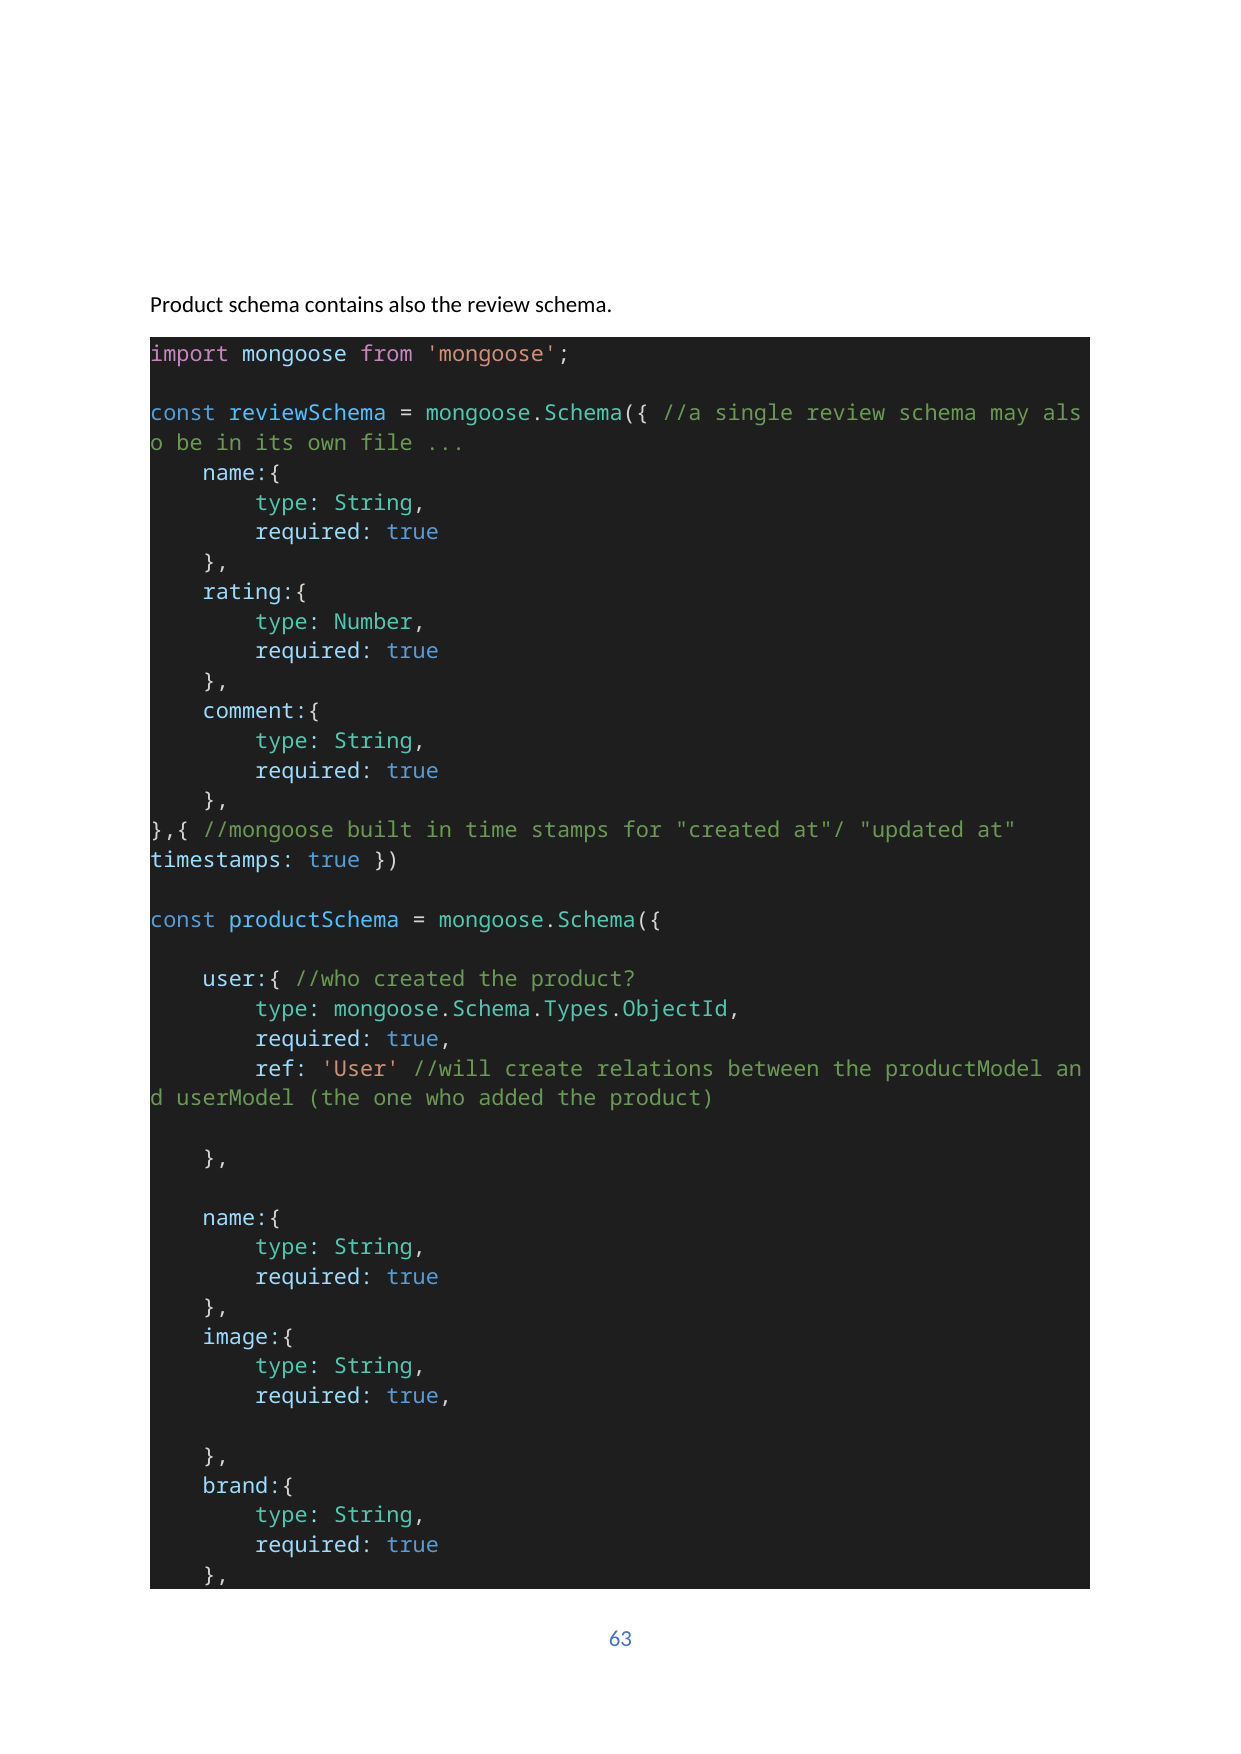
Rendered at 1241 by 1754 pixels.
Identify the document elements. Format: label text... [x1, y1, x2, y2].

text required: true [150, 516, 1090, 546]
text }, [150, 784, 1090, 814]
text type: mongoose.Schema.Types.ObjectId, [150, 993, 1090, 1023]
text name:{ [150, 457, 1090, 486]
text brand:{ [150, 1469, 1090, 1499]
text required: true, [150, 1380, 1090, 1410]
text import mongoose from 'mongoose'; [150, 337, 1090, 367]
text type: String, [150, 1499, 1090, 1529]
text required: true [150, 1529, 1090, 1559]
text }, [150, 1142, 1090, 1172]
text Product schema contains also the review schema. [150, 291, 1090, 319]
text required: true [150, 754, 1090, 784]
text required: true [150, 1261, 1090, 1291]
text required: true, [150, 1023, 1090, 1052]
text }, [150, 1440, 1090, 1469]
text }, [150, 546, 1090, 576]
text timestamps: true }) [150, 844, 1090, 874]
text }, [150, 665, 1090, 695]
text }, [150, 1559, 1090, 1589]
text type: String, [150, 1350, 1090, 1380]
text rating:{ [150, 576, 1090, 606]
text image:{ [150, 1321, 1090, 1350]
text type: String, [150, 1231, 1090, 1261]
text type: Number, [150, 606, 1090, 635]
text type: String, [150, 725, 1090, 754]
text const reviewSchema = mongoose.Schema({ //a single review schema may also be in its own file ... [150, 397, 1090, 457]
text const productSchema = mongoose.Schema({ [150, 903, 1090, 933]
text }, [150, 1291, 1090, 1321]
text ref: 'User' //will create relations between the productModel and userModel (the one who added the product) [150, 1052, 1090, 1112]
text required: true [150, 635, 1090, 665]
text type: String, [150, 486, 1090, 516]
text },{ //mongoose built in time stamps for "created at"/ "updated at" [150, 814, 1090, 844]
text comment:{ [150, 695, 1090, 725]
text user:{ //who created the product? [150, 963, 1090, 993]
text name:{ [150, 1201, 1090, 1231]
